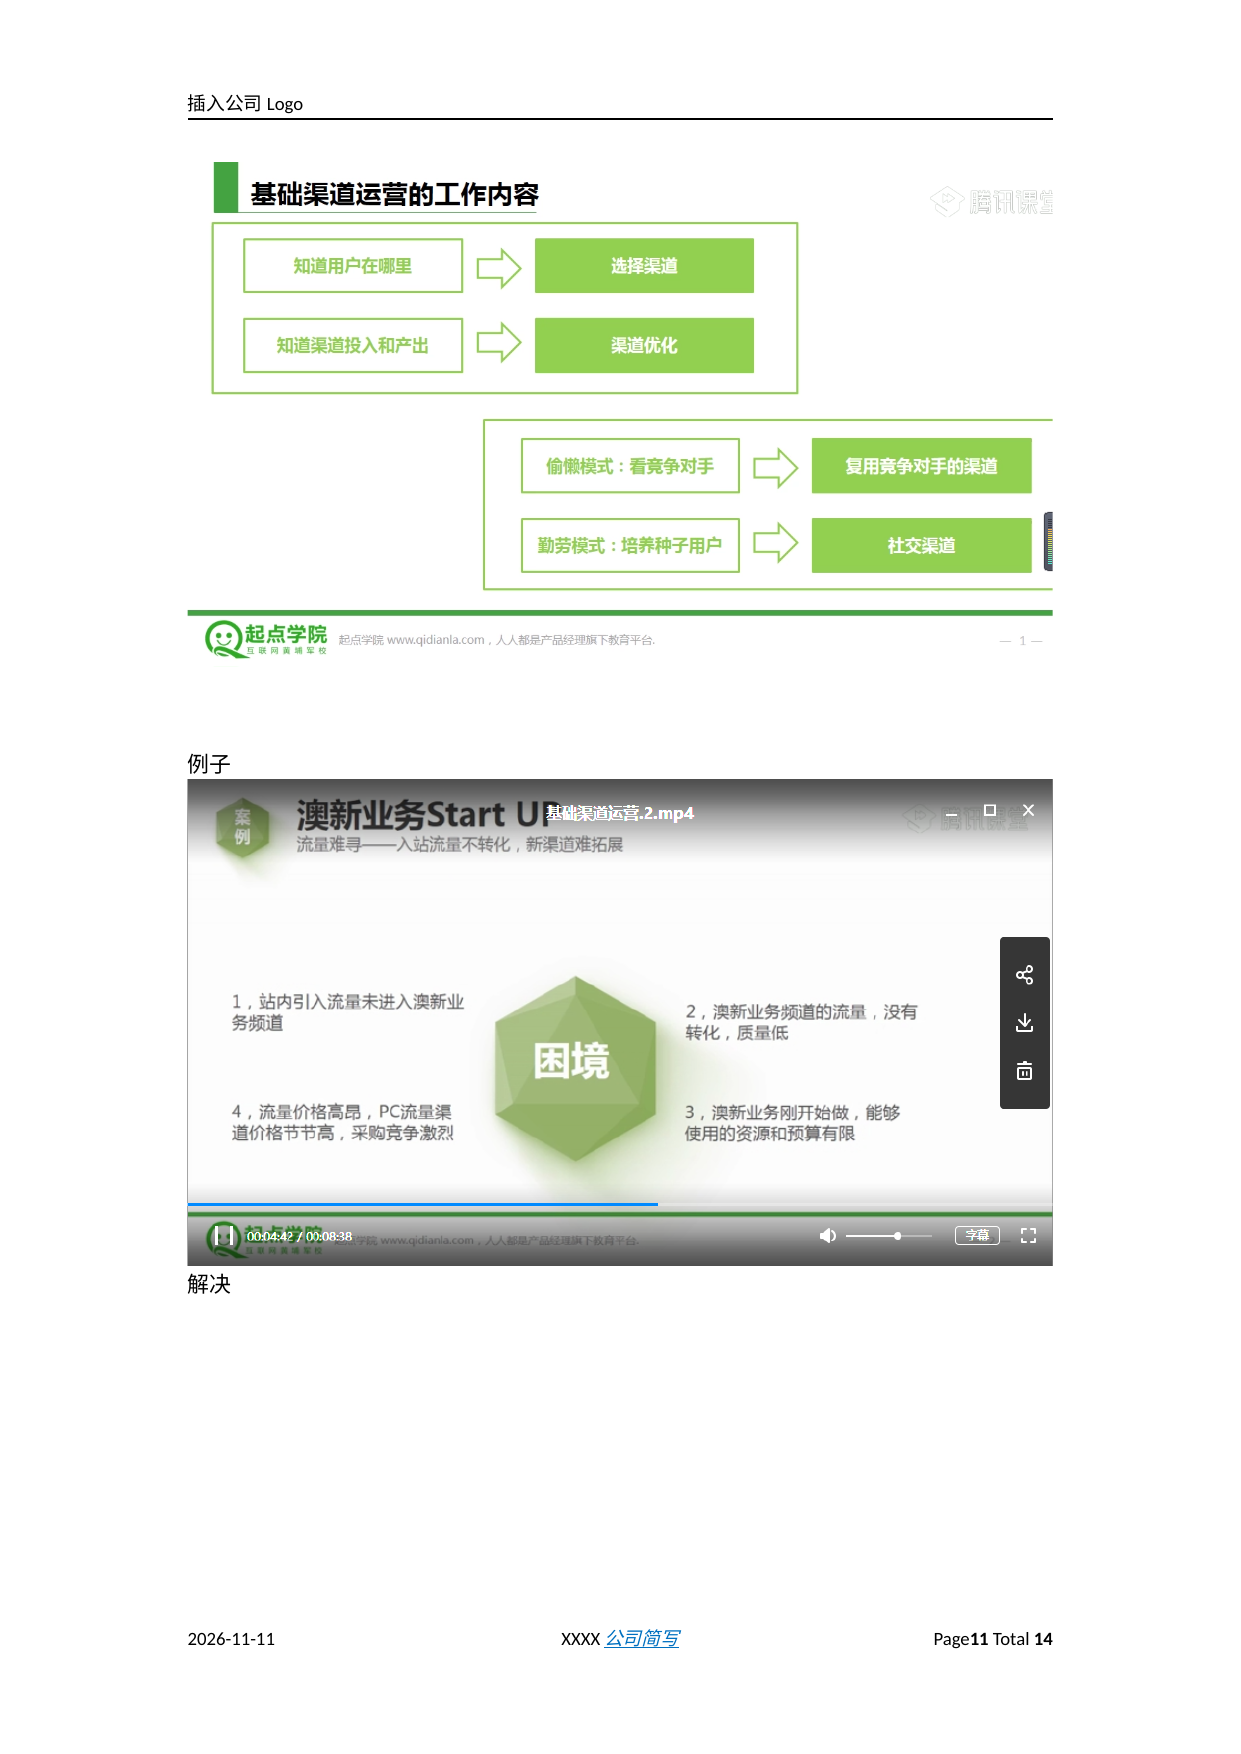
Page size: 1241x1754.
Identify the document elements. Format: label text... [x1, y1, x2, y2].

text 例子 [187, 747, 1053, 779]
picture [187, 162, 1053, 667]
picture [187, 779, 1053, 1266]
text 解决 [187, 1267, 1053, 1299]
